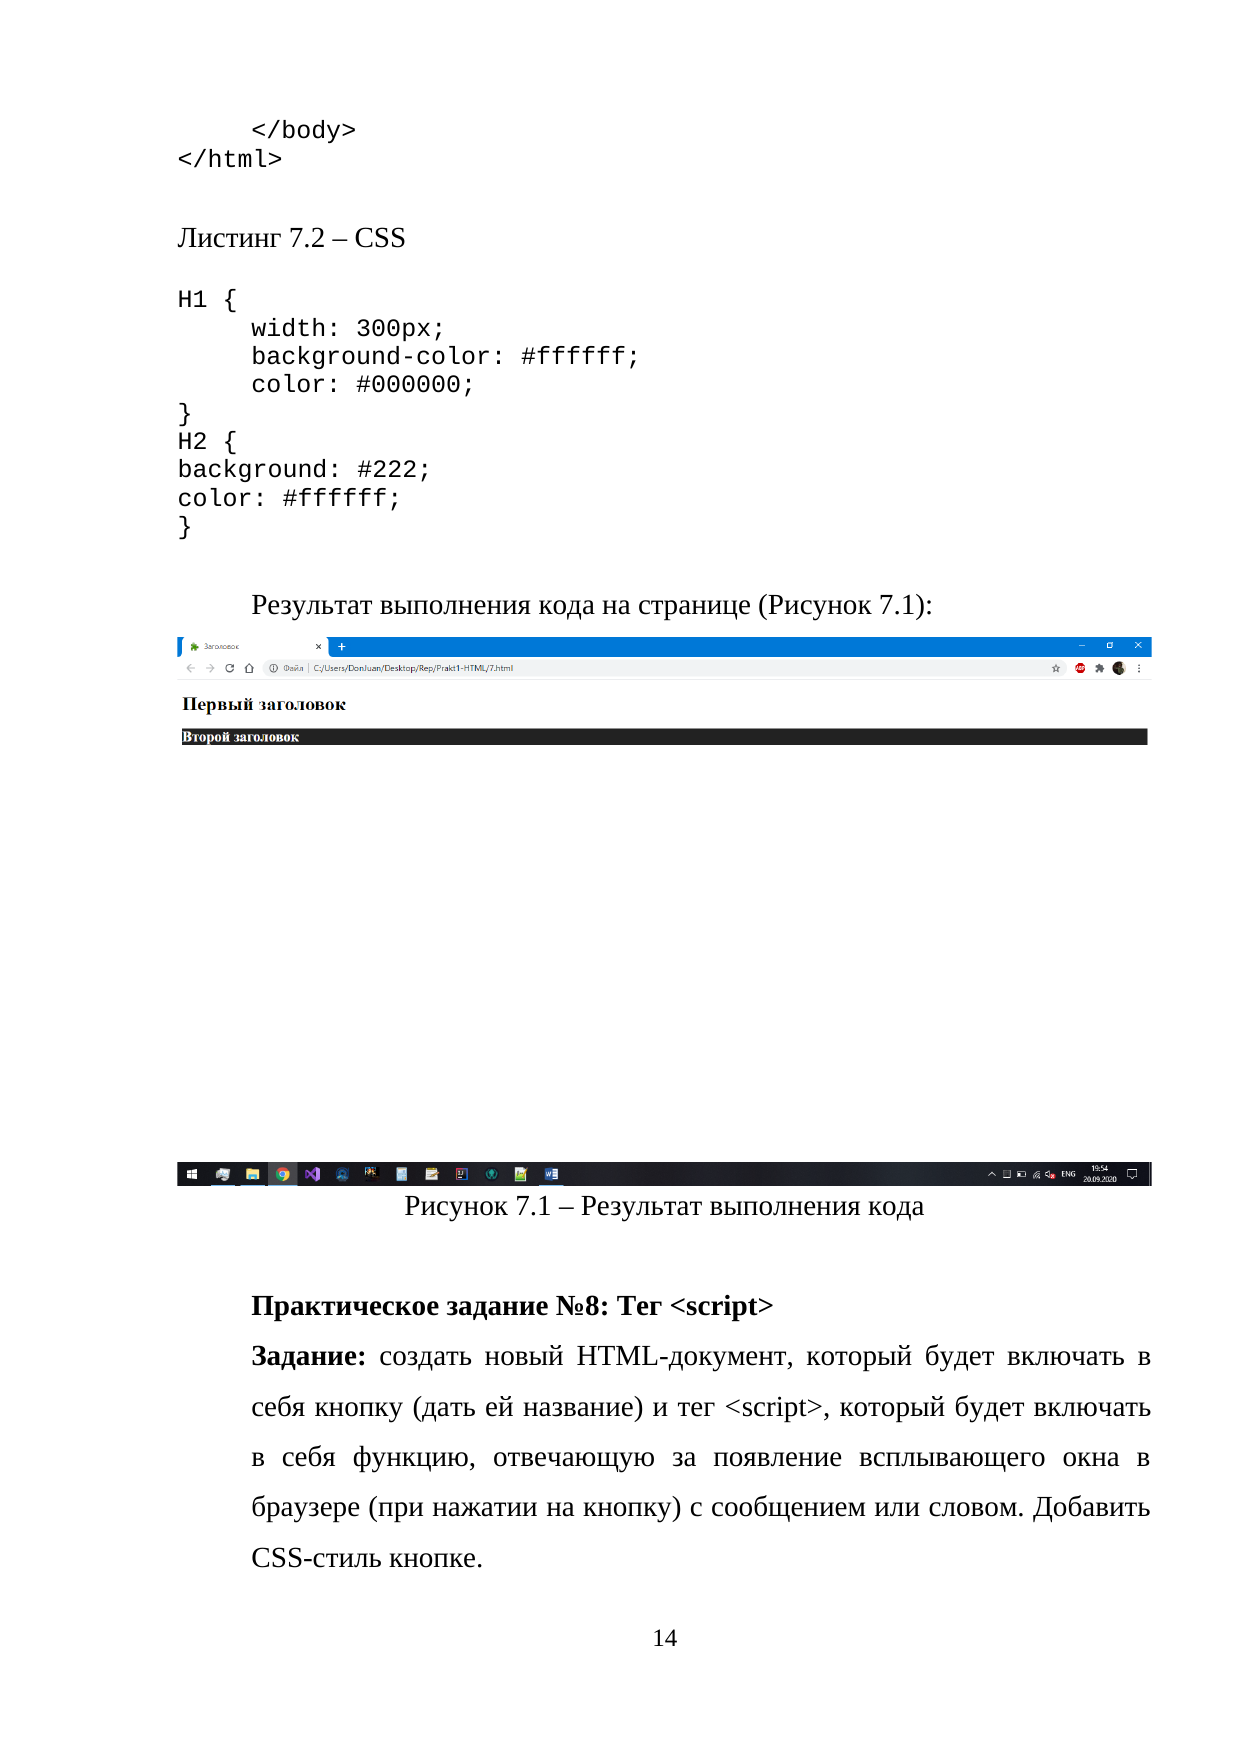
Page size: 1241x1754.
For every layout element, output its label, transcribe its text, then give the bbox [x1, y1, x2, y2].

text color: #ffffff; [177, 485, 1152, 513]
list Результат выполнения кода на странице (Рисунок 7.1): [177, 587, 1152, 620]
text color: #000000; [177, 372, 1152, 400]
text } [177, 400, 1152, 428]
text background-color: #ffffff; [177, 343, 1152, 372]
text Листинг 7.2 – CSS [177, 220, 1152, 253]
text } [177, 513, 1152, 542]
text H1 { [177, 287, 1152, 315]
text Задание: создать новый HTML-документ, который будет включать в себя кнопку (дать ей название) и тег <script>, который будет включать в себя функцию, отвечающую за появление всплывающего окна в браузере (при нажатии на кнопку) с сообщением или словом. Добавить CSS-стиль кнопке. [251, 1338, 1152, 1573]
text </body> [177, 118, 1152, 146]
text width: 300px; [177, 315, 1152, 343]
text Рисунок 7.1 – Результат выполнения кода [177, 1186, 1152, 1221]
text Практическое задание №8: Тег <script> [177, 1288, 1152, 1322]
picture [177, 637, 1152, 1186]
text </html> [177, 146, 1152, 175]
text H2 { [177, 428, 1152, 457]
text background: #222; [177, 457, 1152, 485]
